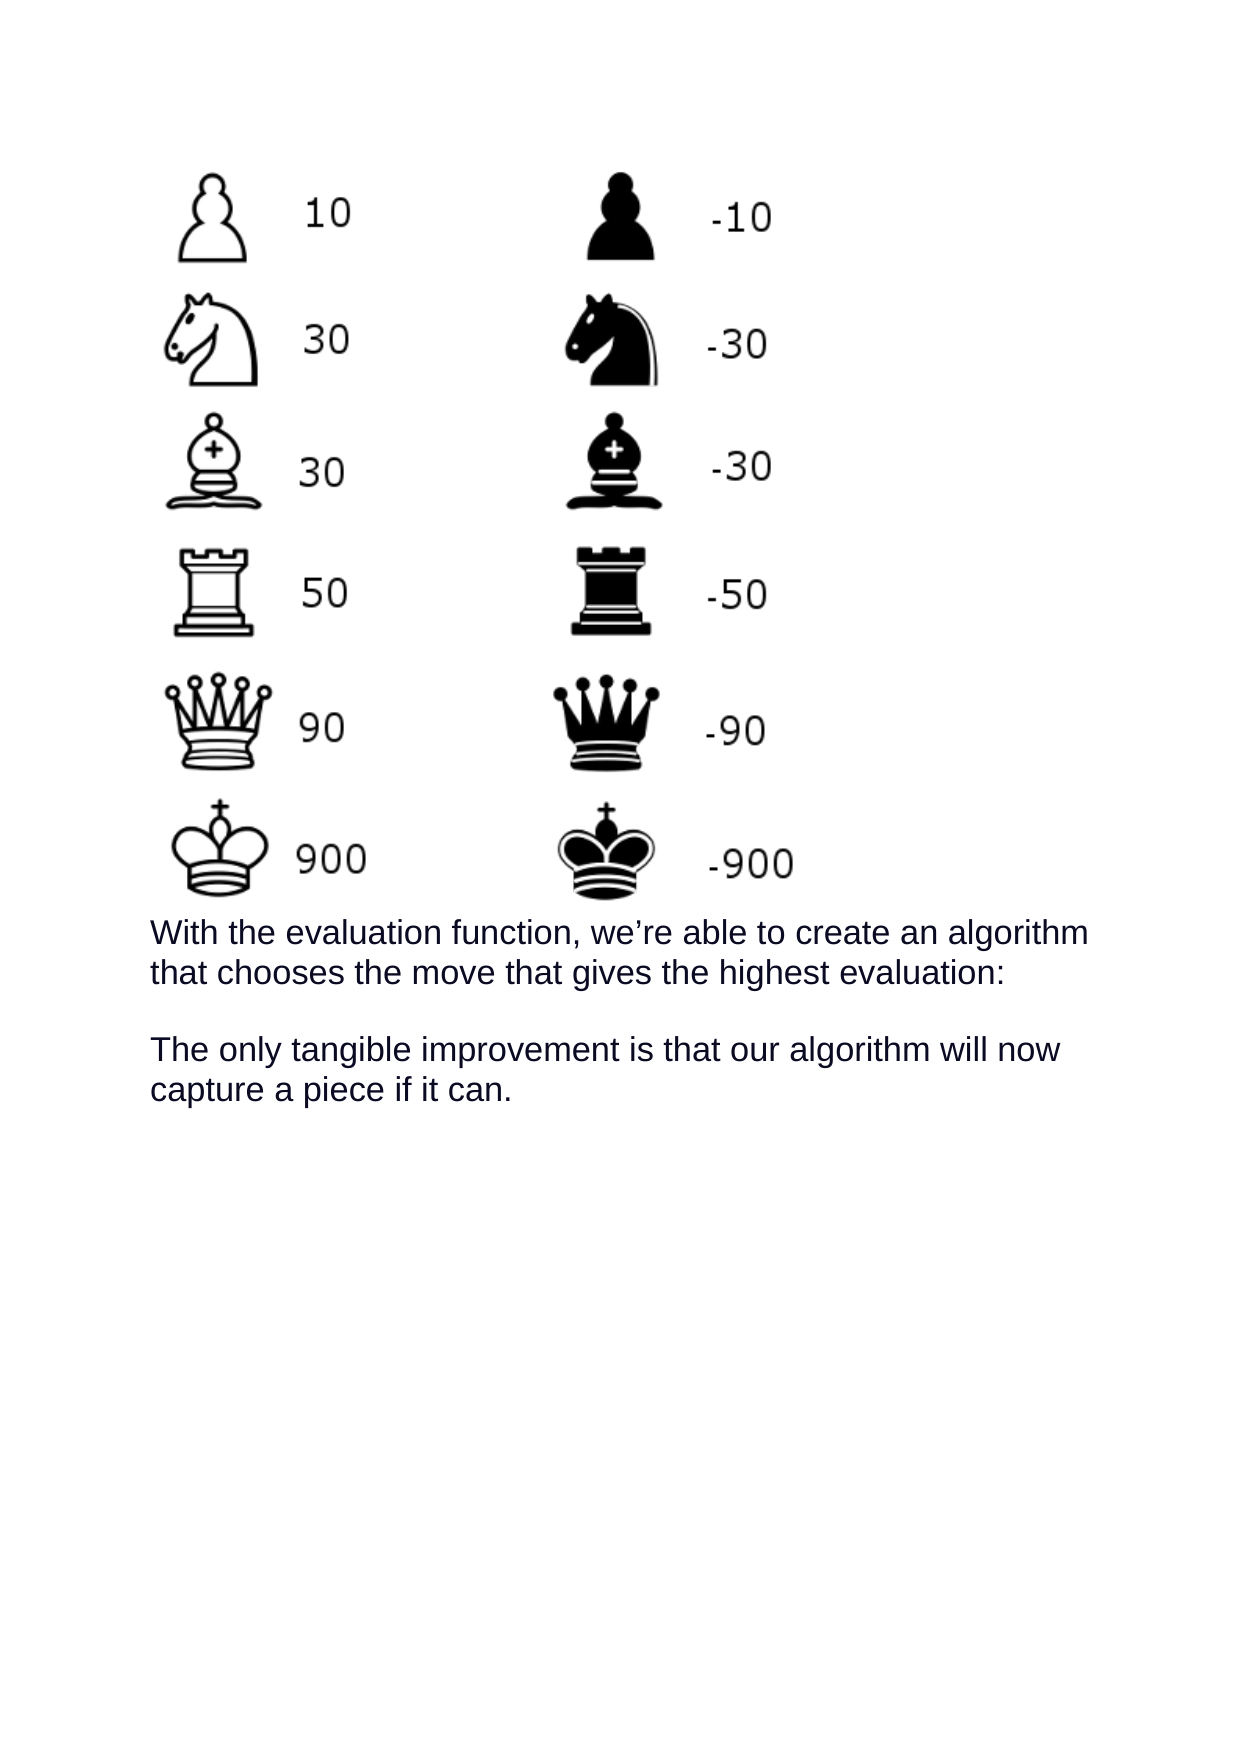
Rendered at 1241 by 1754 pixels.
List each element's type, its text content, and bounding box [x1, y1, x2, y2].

text With the evaluation function, we’re able to create an algorithm that chooses the move that gives the highest evaluation: [150, 912, 1090, 992]
picture [150, 150, 796, 913]
text The only tangible improvement is that our algorithm will now capture a piece if it can. [150, 1029, 1090, 1108]
